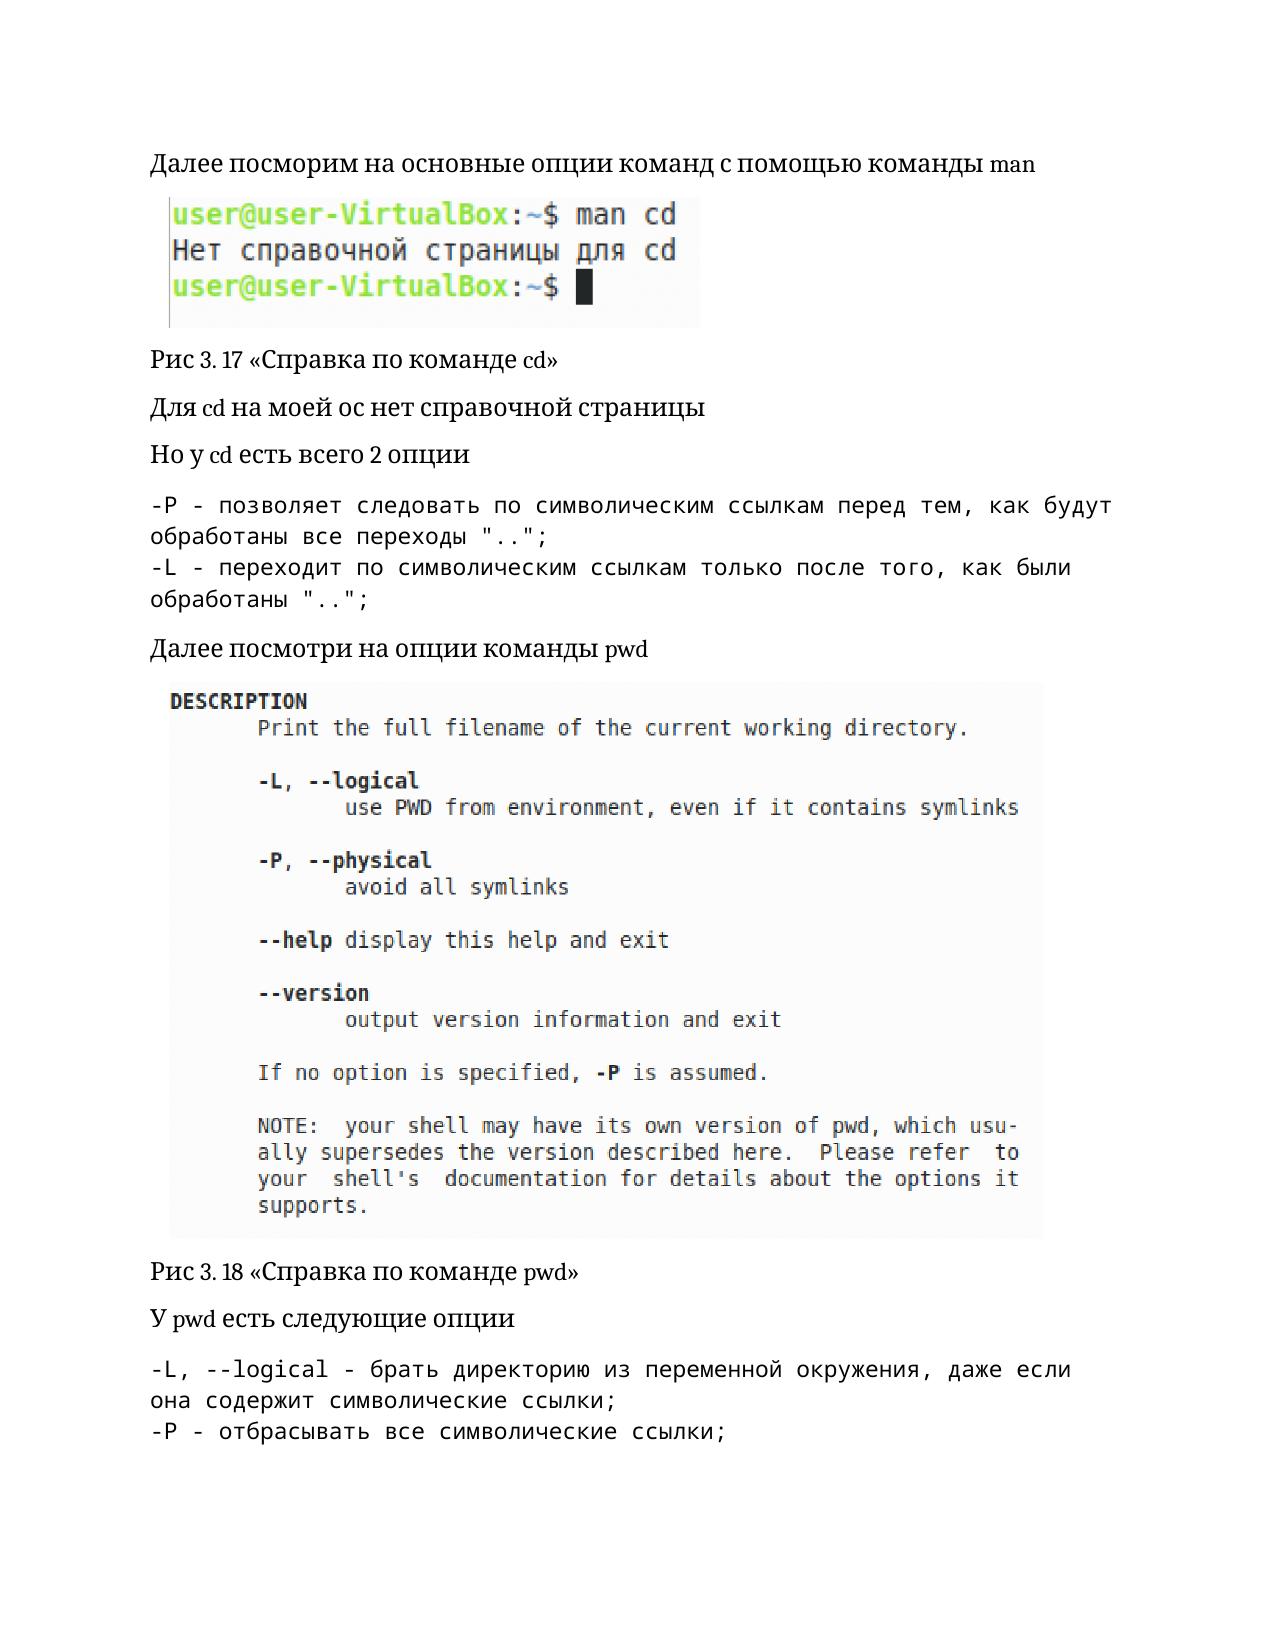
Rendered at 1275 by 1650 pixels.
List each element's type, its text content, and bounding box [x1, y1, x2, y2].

text Рис 3. 17 «Справка по команде cd» [150, 346, 1125, 375]
text Для cd на моей ос нет справочной страницы [150, 394, 1125, 423]
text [150, 1353, 1125, 1447]
text У pwd есть следующие опции [150, 1305, 1125, 1334]
text Далее посмотри на опции команды pwd [150, 635, 1125, 663]
text Далее посморим на основные опции команд с помощью команды man [150, 150, 1125, 179]
text Рис 3. 18 «Справка по команде pwd» [150, 1258, 1125, 1287]
text -P - позволяет следовать по символическим ссылкам перед тем, как будут обработаны все переходы ".."; -L - переходит по символическим ссылкам только после того, как были обработаны ".."; [150, 489, 1125, 614]
picture [168, 682, 1044, 1239]
text Но у cd есть всего 2 опции [150, 441, 1125, 470]
picture [168, 197, 700, 328]
